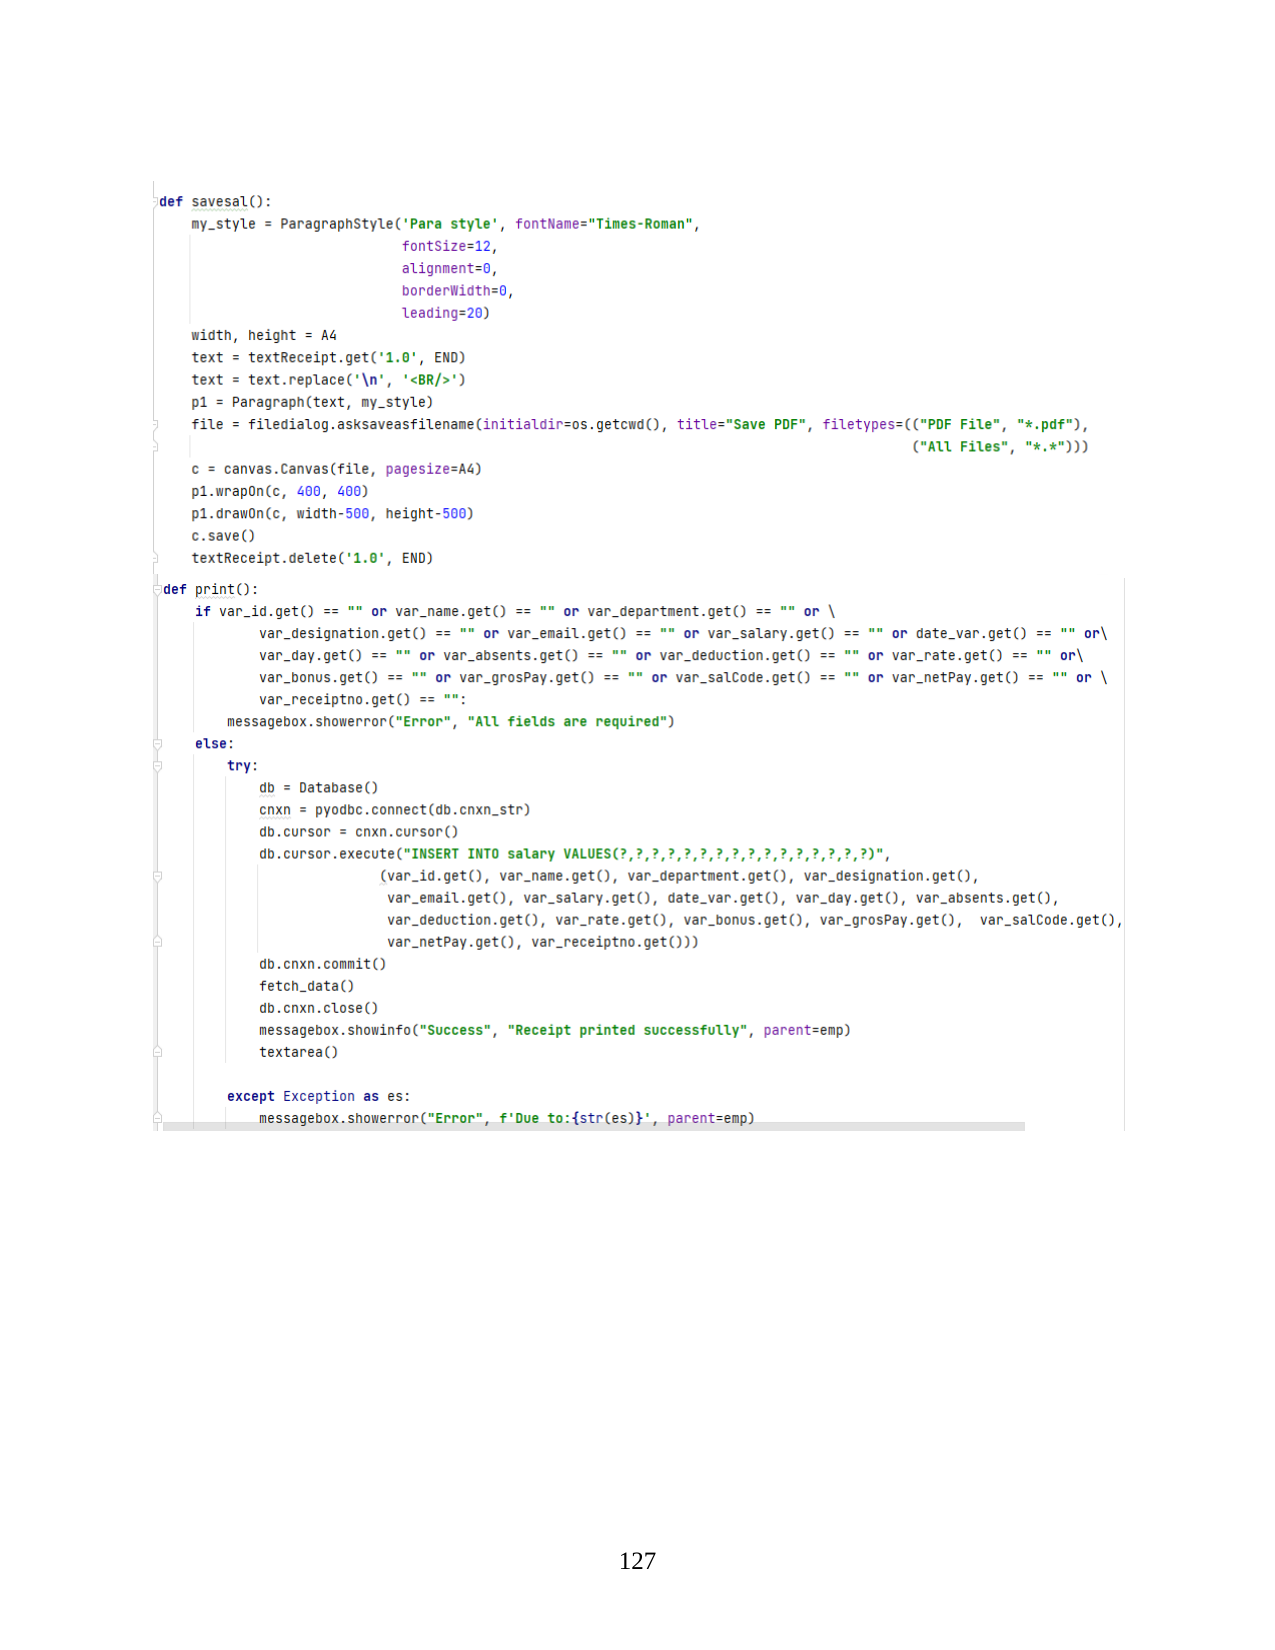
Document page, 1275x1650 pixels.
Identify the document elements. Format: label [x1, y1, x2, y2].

picture [153, 181, 1129, 1131]
